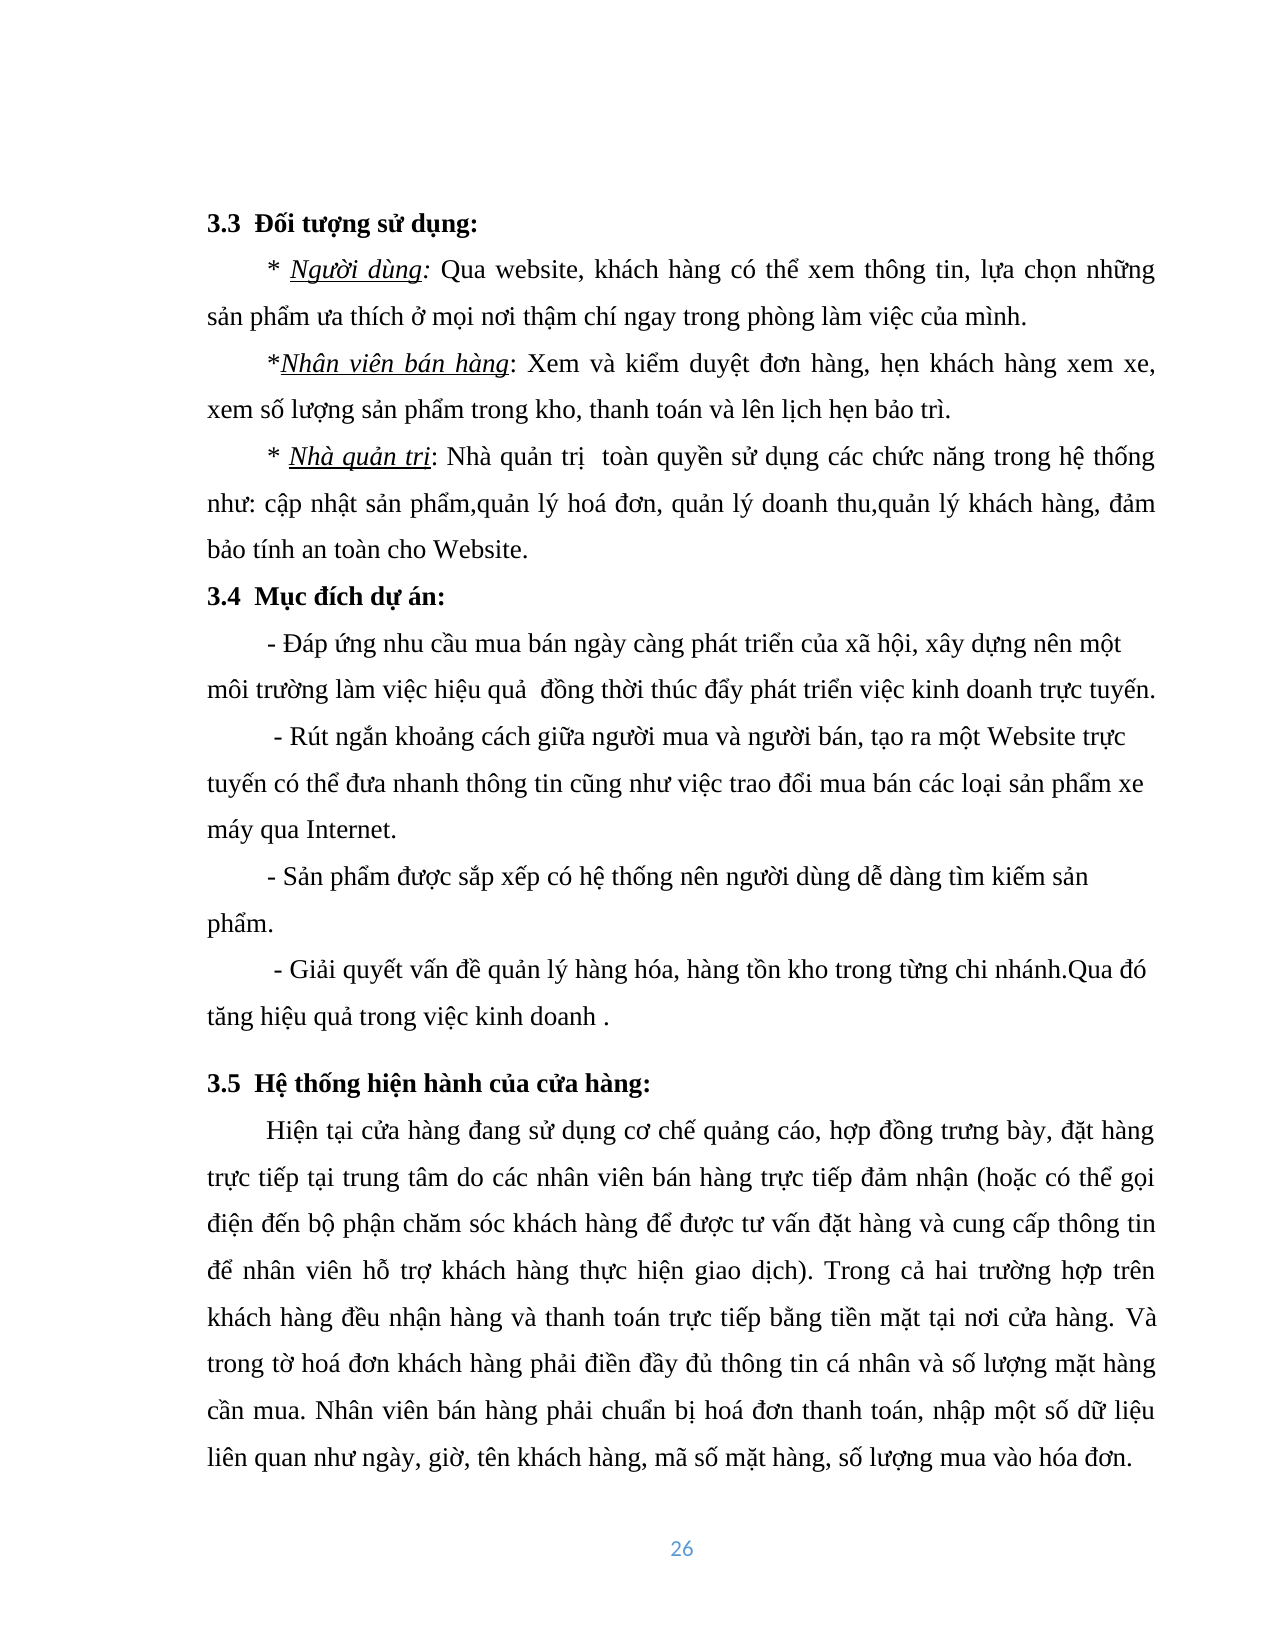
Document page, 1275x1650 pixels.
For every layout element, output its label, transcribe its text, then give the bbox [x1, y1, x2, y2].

text Hiện tại cửa hàng đang sử dụng cơ chế quảng cáo, hợp đồng trưng bày, đặt hàng trực tiếp tại trung tâm do các nhân viên bán hàng trực tiếp đảm nhận (hoặc có thể gọi điện đến bộ phận chăm sóc khách hàng để được tư vấn đặt hàng và cung cấp thông tin để nhân viên hỗ trợ khách hàng thực hiện giao dịch). Trong cả hai trường hợp trên khách hàng đều nhận hàng và thanh toán trực tiếp bằng tiền mặt tại nơi cửa hàng. Và trong tờ hoá đơn khách hàng phải điền đầy đủ thông tin cá nhân và số lượng mặt hàng cần mua. Nhân viên bán hàng phải chuẩn bị hoá đơn thanh toán, nhập một số dữ liệu liên quan như ngày, giờ, tên khách hàng, mã số mặt hàng, số lượng mua vào hóa đơn. [207, 1114, 1157, 1472]
text *Nhân viên bán hàng: Xem và kiểm duyệt đơn hàng, hẹn khách hàng xem xe, xem số lượng sản phẩm trong kho, thanh toán và lên lịch hẹn bảo trì. [207, 347, 1157, 424]
subtitle 3.4 Mục đích dự án: [207, 580, 1157, 611]
subtitle 3.5 Hệ thống hiện hành của cửa hàng: [207, 1068, 1157, 1099]
text - Giải quyết vấn đề quản lý hàng hóa, hàng tồn kho trong từng chi nhánh.Qua đó tăng hiệu quả trong việc kinh doanh . [207, 953, 1157, 1031]
text * Người dùng: Qua website, khách hàng có thể xem thông tin, lựa chọn những sản phẩm ưa thích ở mọi nơi thậm chí ngay trong phòng làm việc của mình. [207, 253, 1157, 331]
text - Đáp ứng nhu cầu mua bán ngày càng phát triển của xã hội, xây dựng nên một môi trường làm việc hiệu quả đồng thời thúc đẩy phát triển việc kinh doanh trực tuyến. [207, 627, 1157, 704]
subtitle 3.3 Đối tượng sử dụng: [207, 207, 1157, 238]
text * Nhà quản trị: Nhà quản trị toàn quyền sử dụng các chức năng trong hệ thống như: cập nhật sản phẩm,quản lý hoá đơn, quản lý doanh thu,quản lý khách hàng, đảm bảo tính an toàn cho Website. [207, 440, 1157, 564]
text - Rút ngắn khoảng cách giữa người mua và người bán, tạo ra một Website trực tuyến có thể đưa nhanh thông tin cũng như việc trao đổi mua bán các loại sản phẩm xe máy qua Internet. [207, 720, 1157, 844]
text - Sản phẩm được sắp xếp có hệ thống nên người dùng dễ dàng tìm kiếm sản phẩm. [207, 860, 1157, 938]
